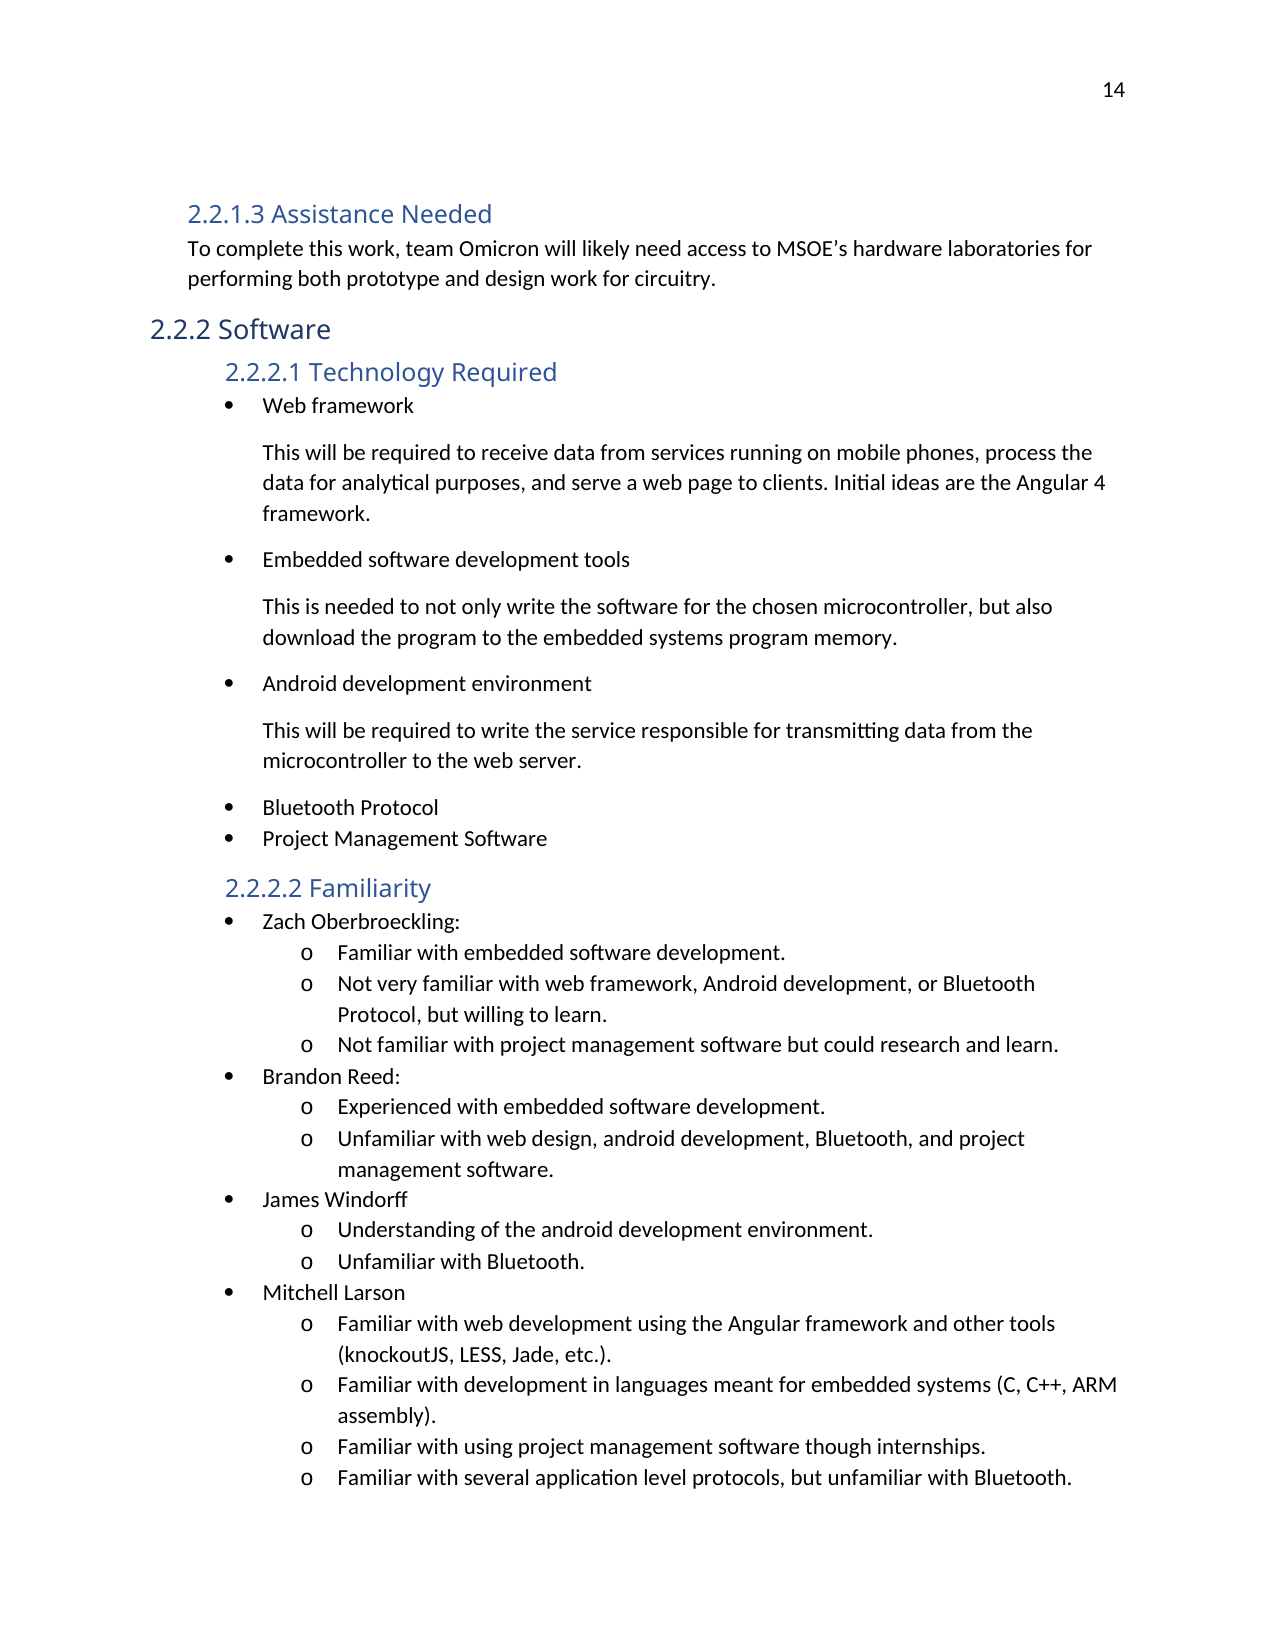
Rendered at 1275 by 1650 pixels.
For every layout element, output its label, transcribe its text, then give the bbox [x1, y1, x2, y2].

list Experienced with embedded software development. [300, 1092, 1125, 1121]
list Web framework [225, 391, 1125, 419]
text This is needed to not only write the software for the chosen microcontroller, but also download the program to the embedded systems program memory. [262, 592, 1125, 651]
subtitle 2.2.2 Software [150, 311, 1125, 348]
list Familiar with embedded software development. [300, 938, 1125, 967]
text This will be required to write the service responsible for transmitting data from the microcontroller to the web server. [262, 716, 1125, 775]
subtitle 2.2.2.1 Technology Required [150, 355, 1125, 389]
list Unfamiliar with web design, android development, Bluetooth, and project management software. [300, 1124, 1125, 1183]
list Embedded software development tools [225, 546, 1125, 574]
list Not very familiar with web framework, Android development, or Bluetooth Protocol, but willing to learn. [300, 969, 1125, 1028]
text To complete this work, team Omicron will likely need access to MSOE’s hardware laboratories for performing both prototype and design work for circuitry. [187, 234, 1125, 292]
list James Windorff [225, 1185, 1125, 1213]
list Understanding of the android development environment. [300, 1216, 1125, 1245]
list Familiar with several application level protocols, but unfamiliar with Bluetooth. [300, 1463, 1125, 1492]
list Familiar with web development using the Angular framework and other tools (knockoutJS, LESS, Jade, etc.). [300, 1309, 1125, 1368]
text This will be required to receive data from services running on mobile phones, process the data for analytical purposes, and serve a web page to clients. Initial ideas are the Angular 4 framework. [262, 438, 1125, 527]
list Unfamiliar with Bluetooth. [300, 1247, 1125, 1276]
list Bluetooth Protocol [225, 793, 1125, 822]
list Brandon Reed: [225, 1062, 1125, 1090]
list Mitchell Larson [225, 1278, 1125, 1306]
subtitle 2.2.1.3 Assistance Needed [150, 197, 1125, 231]
list Zach Oberbroeckling: [225, 907, 1125, 935]
list Familiar with development in languages meant for embedded systems (C, C++, ARM assembly). [300, 1370, 1125, 1429]
list Android development environment [225, 669, 1125, 698]
subtitle 2.2.2.2 Familiarity [150, 871, 1125, 905]
list Project Management Software [225, 824, 1125, 852]
list Not familiar with project management software but could research and learn. [300, 1031, 1125, 1060]
list Familiar with using project management software though internships. [300, 1432, 1125, 1461]
